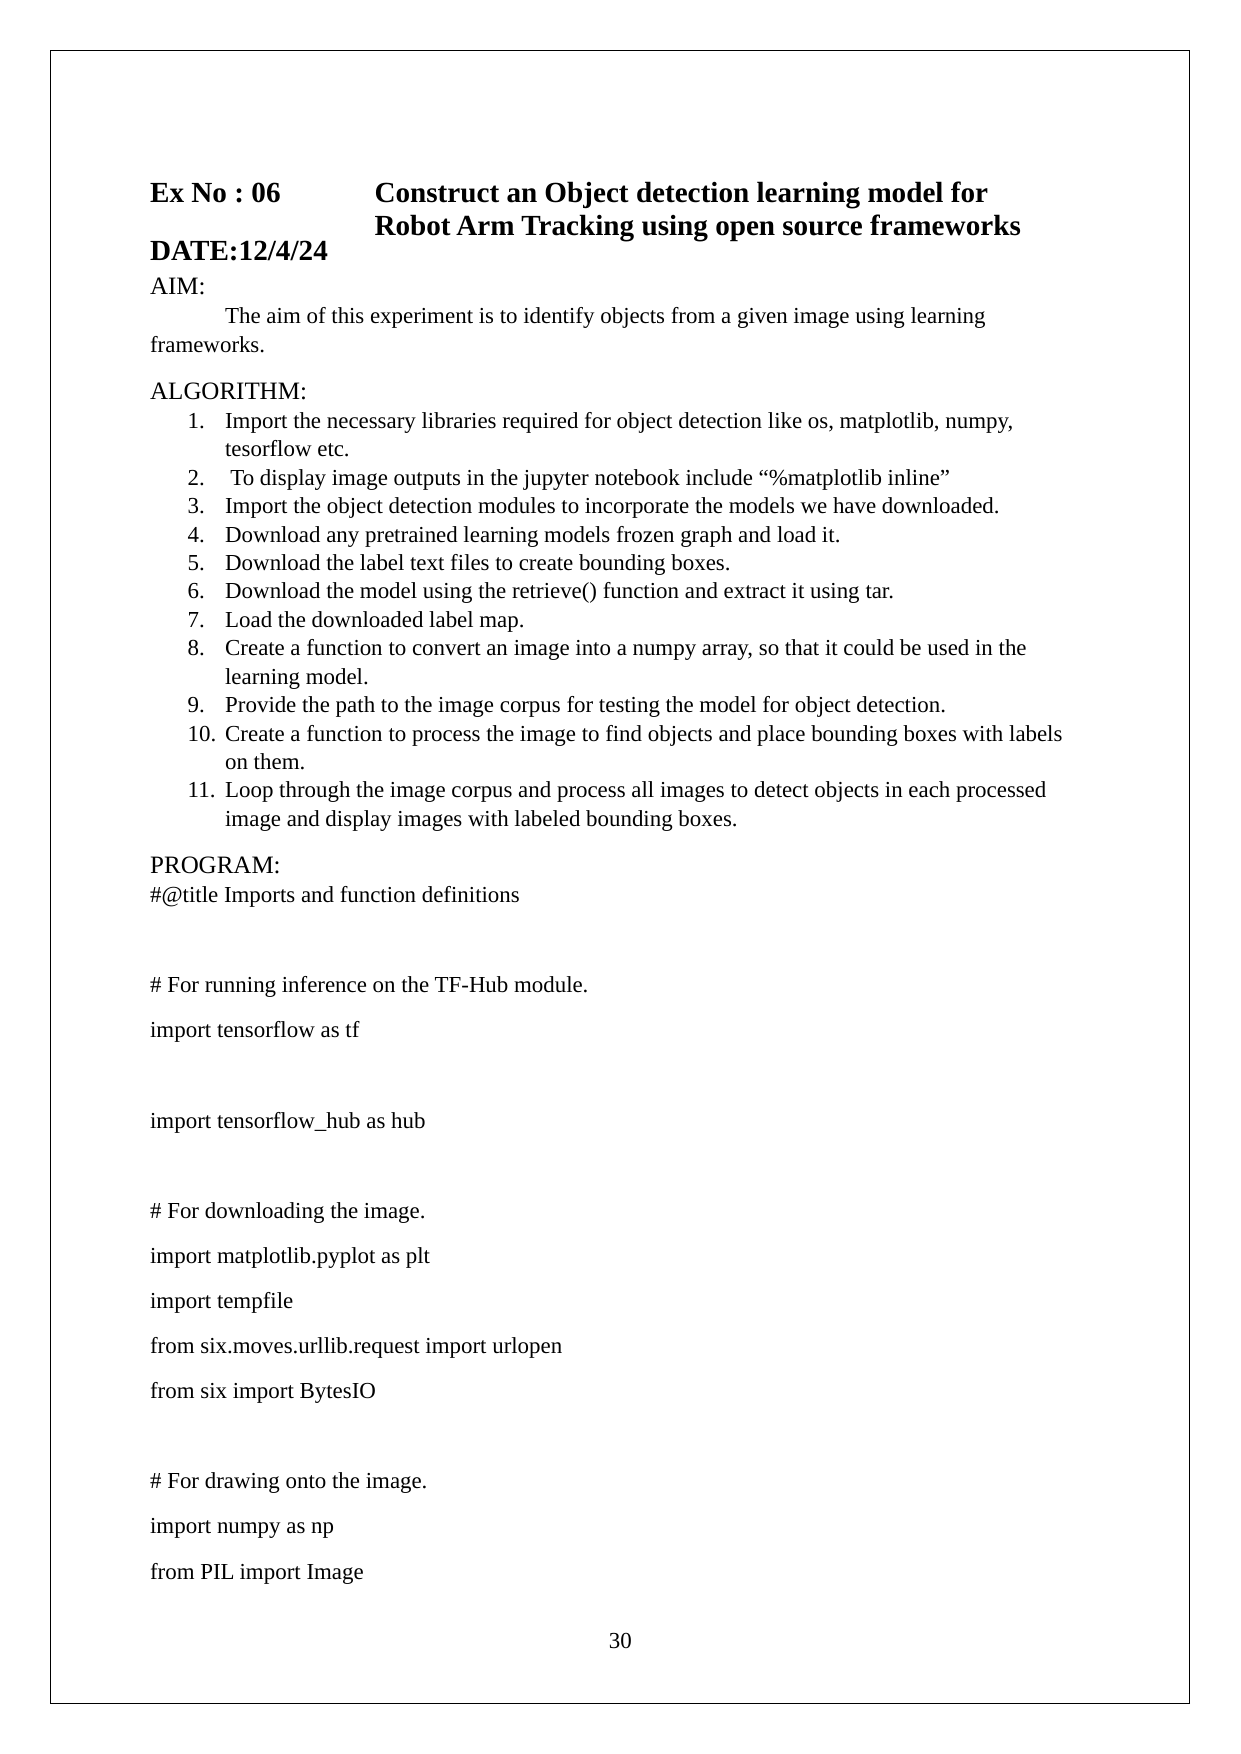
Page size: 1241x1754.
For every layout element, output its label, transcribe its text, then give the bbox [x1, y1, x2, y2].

list Load the downloaded label map. [187, 606, 1090, 632]
text from six import BytesIO [150, 1377, 1090, 1404]
list To display image outputs in the jupyter notebook include “%matplotlib inline” [187, 464, 1090, 490]
text import tempfile [150, 1287, 1090, 1313]
subtitle ALGORITHM: [150, 376, 1090, 404]
text The aim of this experiment is to identify objects from a given image using learning frameworks. [150, 302, 1090, 357]
text import matplotlib.pyplot as plt [150, 1242, 1090, 1268]
subtitle PROGRAM: [150, 850, 1090, 879]
text from six.moves.urllib.request import urlopen [150, 1332, 1090, 1358]
list Download any pretrained learning models frozen graph and load it. [187, 521, 1090, 547]
text # For drawing onto the image. [150, 1467, 1090, 1494]
text import tensorflow as tf [150, 1016, 1090, 1043]
text import tensorflow_hub as hub [150, 1107, 1090, 1133]
subtitle AIM: [150, 271, 1090, 300]
list Create a function to process the image to find objects and place bounding boxes with labels on them. [187, 720, 1090, 774]
list Import the object detection modules to incorporate the models we have downloaded. [187, 492, 1090, 518]
list Download the label text files to create bounding boxes. [187, 549, 1090, 575]
list Create a function to convert an image into a numpy array, so that it could be used in the learning model. [187, 634, 1090, 689]
table_header Construct an Object detection learning model for Robot Arm Tracking using open source frameworks [363, 150, 1078, 267]
table_header Ex No : 06 DATE:12/4/24 [139, 150, 363, 267]
list Provide the path to the image corpus for testing the model for object detection. [187, 691, 1090, 718]
list Import the necessary libraries required for object detection like os, matplotlib, numpy, tesorflow etc. [187, 407, 1090, 462]
text # For running inference on the TF-Hub module. [150, 971, 1090, 998]
list Download the model using the retrieve() function and extract it using tar. [187, 577, 1090, 604]
list Loop through the image corpus and process all images to detect objects in each processed image and display images with labeled bounding boxes. [187, 777, 1090, 831]
text from PIL import Image [150, 1558, 1090, 1584]
text # For downloading the image. [150, 1197, 1090, 1223]
text import numpy as np [150, 1513, 1090, 1539]
text #@title Imports and function definitions [150, 881, 1090, 907]
